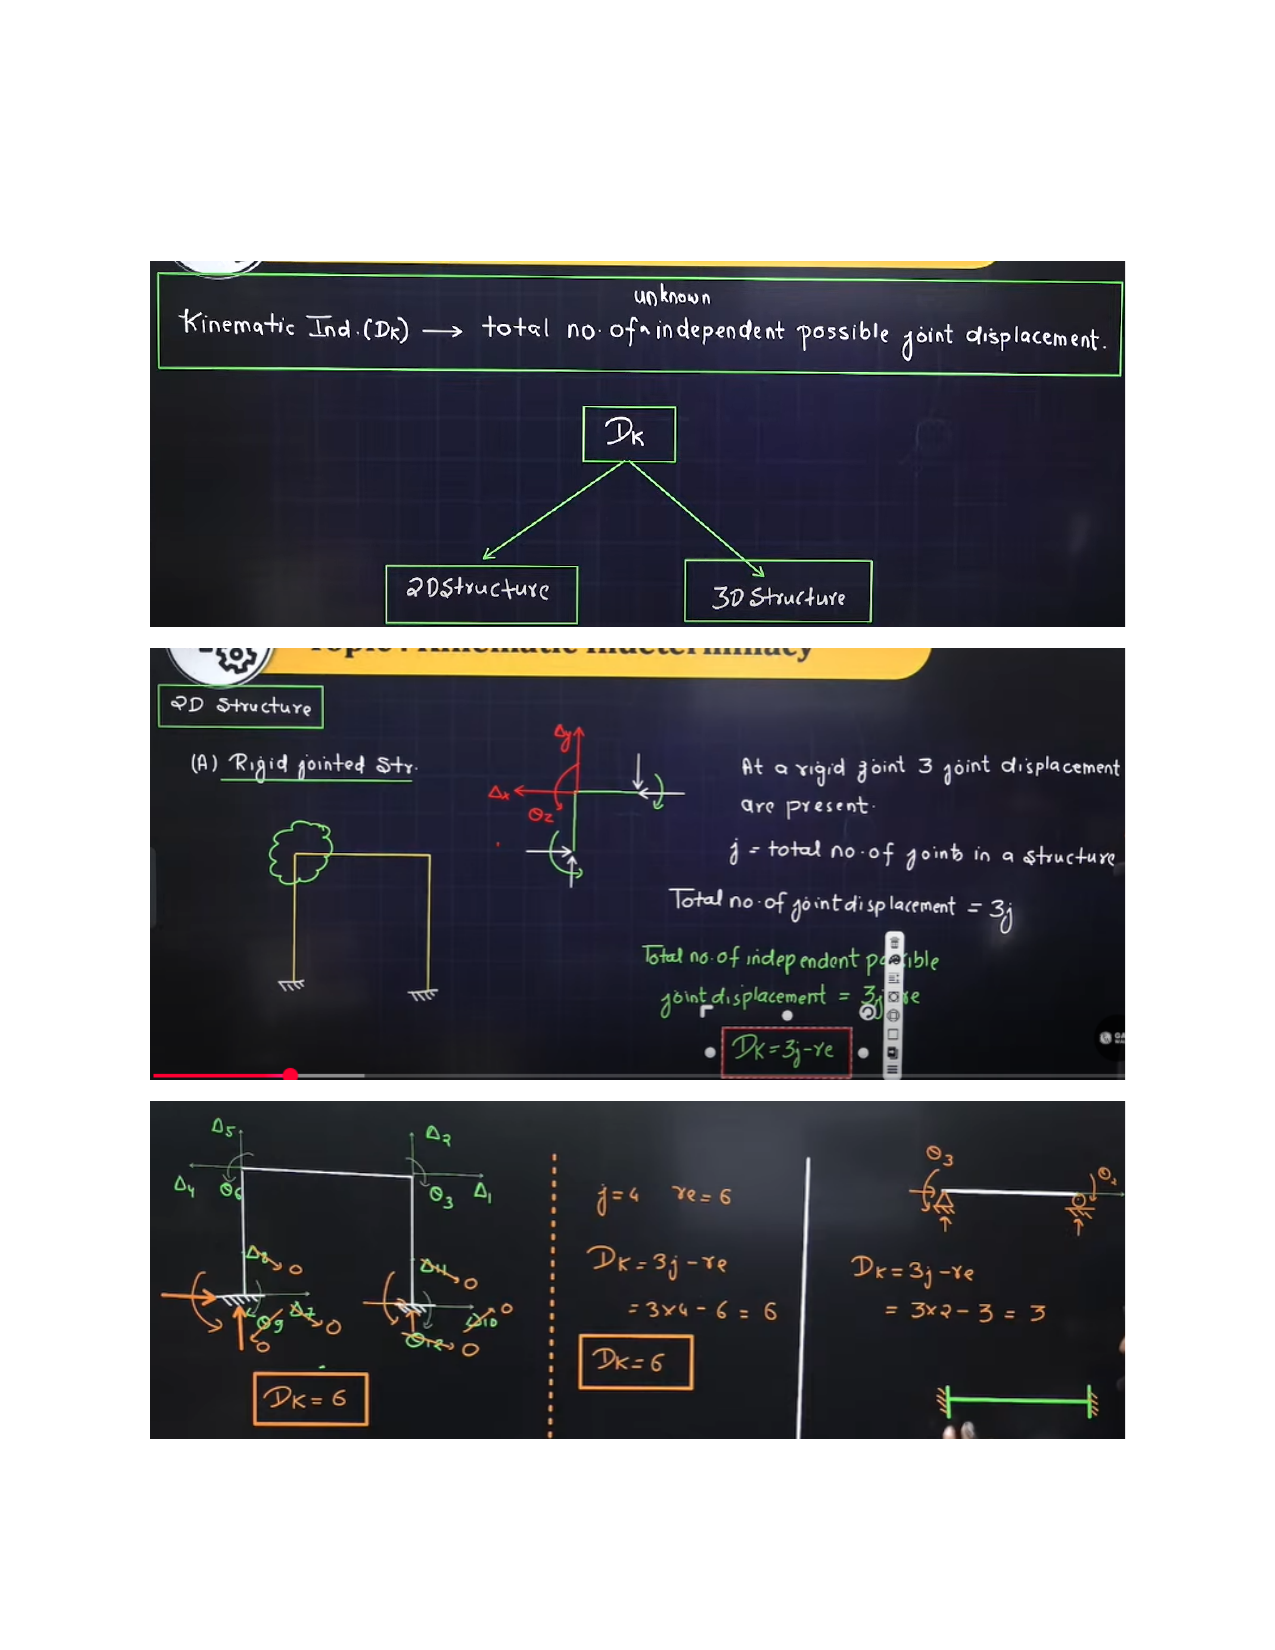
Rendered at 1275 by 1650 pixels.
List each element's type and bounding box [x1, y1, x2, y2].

picture [150, 261, 1125, 627]
picture [150, 1101, 1125, 1439]
picture [150, 648, 1125, 1080]
